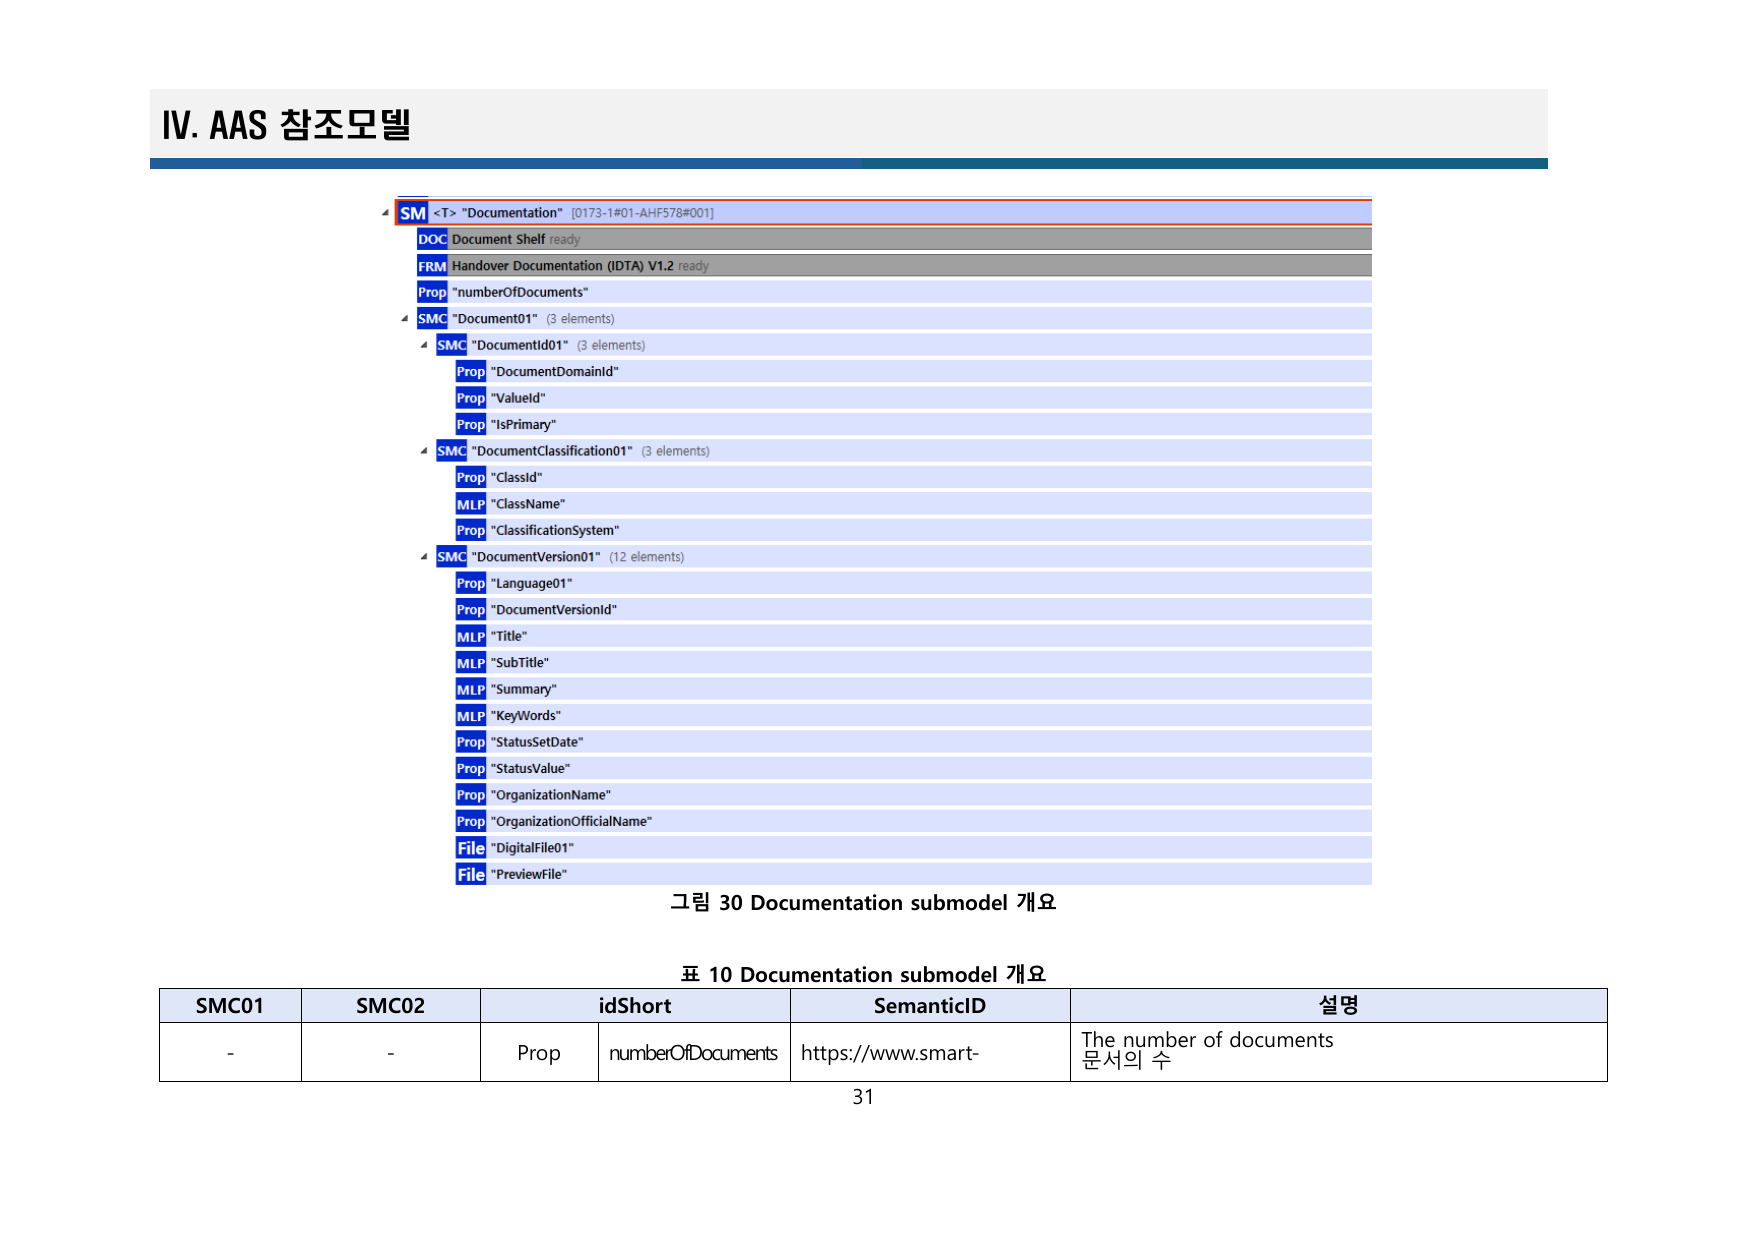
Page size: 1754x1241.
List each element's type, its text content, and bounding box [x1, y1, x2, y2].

table_header SMC02 [302, 989, 480, 1022]
table_header idShort [481, 989, 790, 1022]
table_cell Prop [481, 1023, 598, 1081]
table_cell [1071, 1023, 1607, 1081]
table_header SemanticID [791, 989, 1070, 1022]
picture [355, 196, 1372, 888]
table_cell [791, 1023, 1070, 1081]
table_header 설명 [1071, 989, 1607, 1022]
table_cell - [302, 1023, 480, 1081]
table_cell - [160, 1023, 301, 1081]
table_header SMC01 [160, 989, 301, 1022]
table_cell numberOfDocuments [599, 1023, 790, 1081]
